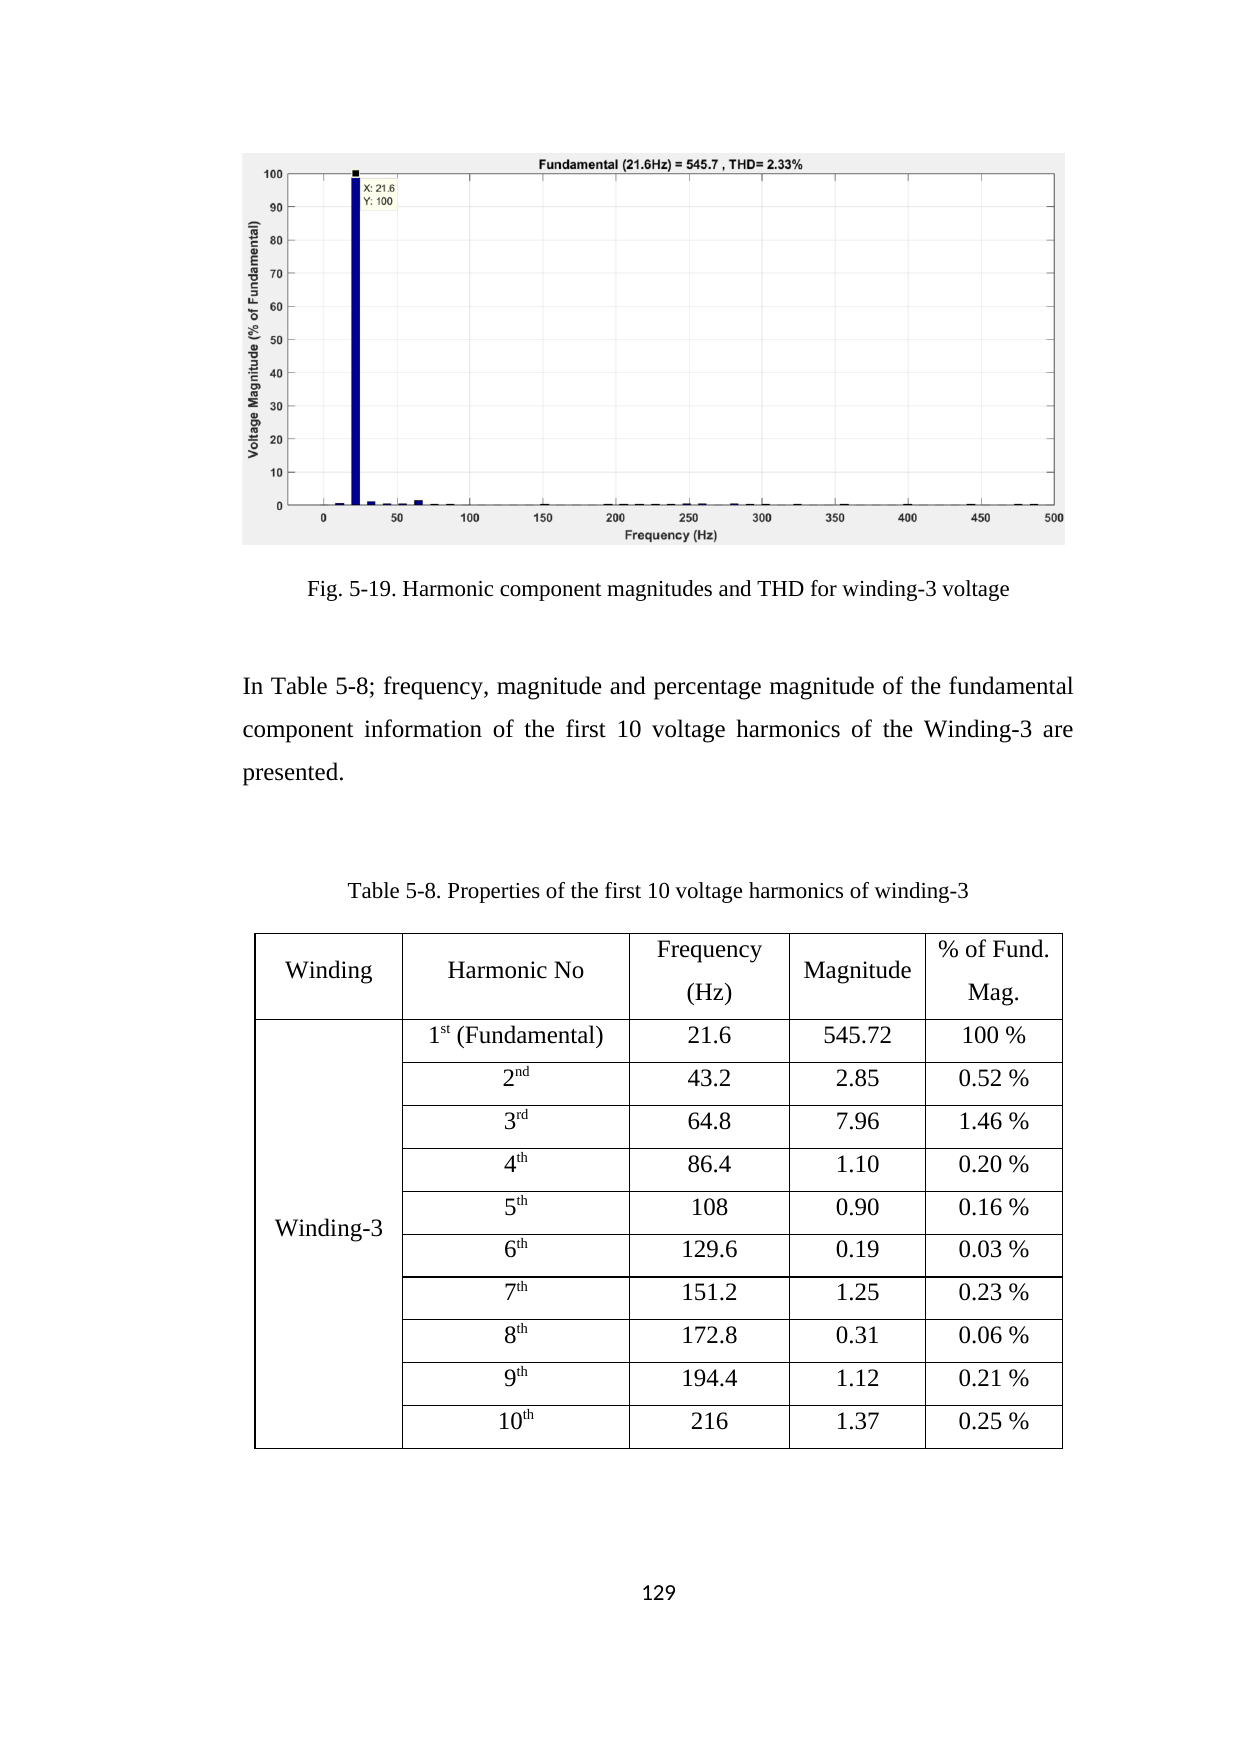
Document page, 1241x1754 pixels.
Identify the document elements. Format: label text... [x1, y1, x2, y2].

table_cell 0.06 % [926, 1320, 1062, 1362]
table_cell 86.4 [630, 1149, 789, 1191]
table_cell 1.10 [790, 1149, 925, 1191]
table_header Winding [256, 934, 402, 1019]
table_header Frequency (Hz) [630, 934, 789, 1019]
table_header Magnitude [790, 934, 925, 1019]
table_header % of Fund. Mag. [926, 934, 1062, 1019]
table_cell 6th [403, 1235, 629, 1276]
table_cell 0.16 % [926, 1192, 1062, 1233]
table_cell 0.21 % [926, 1363, 1062, 1405]
table_cell 1.37 [790, 1406, 925, 1448]
table_cell 7th [403, 1278, 629, 1319]
table_cell 43.2 [630, 1063, 789, 1105]
table_cell 0.52 % [926, 1063, 1062, 1105]
table_cell 1.25 [790, 1278, 925, 1319]
table_cell 0.03 % [926, 1235, 1062, 1276]
table_cell Winding-3 [256, 1020, 402, 1448]
table_cell 10th [403, 1406, 629, 1448]
table_cell 64.8 [630, 1106, 789, 1148]
text In Table 5-8; frequency, magnitude and percentage magnitude of the fundamental component information of the first 10 voltage harmonics of the Winding-3 are presented. [242, 671, 1075, 786]
table_header Harmonic No [403, 934, 629, 1019]
table_cell 0.20 % [926, 1149, 1062, 1191]
text Table 5-8. Properties of the first 10 voltage harmonics of winding-3 [242, 877, 1075, 903]
table_cell 216 [630, 1406, 789, 1448]
picture [242, 153, 1065, 545]
table_cell 108 [630, 1192, 789, 1233]
table_cell 3rd [403, 1106, 629, 1148]
table_cell 4th [403, 1149, 629, 1191]
list Fig. 5-19. Harmonic component magnitudes and THD for winding-3 voltage [242, 575, 1075, 602]
table_cell 0.19 [790, 1235, 925, 1276]
table_cell 194.4 [630, 1363, 789, 1405]
table_cell 5th [403, 1192, 629, 1233]
table_cell 2nd [403, 1063, 629, 1105]
table_cell 0.25 % [926, 1406, 1062, 1448]
table_cell 151.2 [630, 1278, 789, 1319]
table_cell 7.96 [790, 1106, 925, 1148]
table_cell 8th [403, 1320, 629, 1362]
table_cell 129.6 [630, 1235, 789, 1276]
table_cell 0.90 [790, 1192, 925, 1233]
table_cell 9th [403, 1363, 629, 1405]
table_cell 1.12 [790, 1363, 925, 1405]
table_cell 0.31 [790, 1320, 925, 1362]
table_cell 0.23 % [926, 1278, 1062, 1319]
table_cell 172.8 [630, 1320, 789, 1362]
table_cell 545.72 [790, 1020, 925, 1062]
table_cell 100 % [926, 1020, 1062, 1062]
table_cell 21.6 [630, 1020, 789, 1062]
table_cell 1st (Fundamental) [403, 1020, 629, 1062]
table_cell 1.46 % [926, 1106, 1062, 1148]
table_cell 2.85 [790, 1063, 925, 1105]
